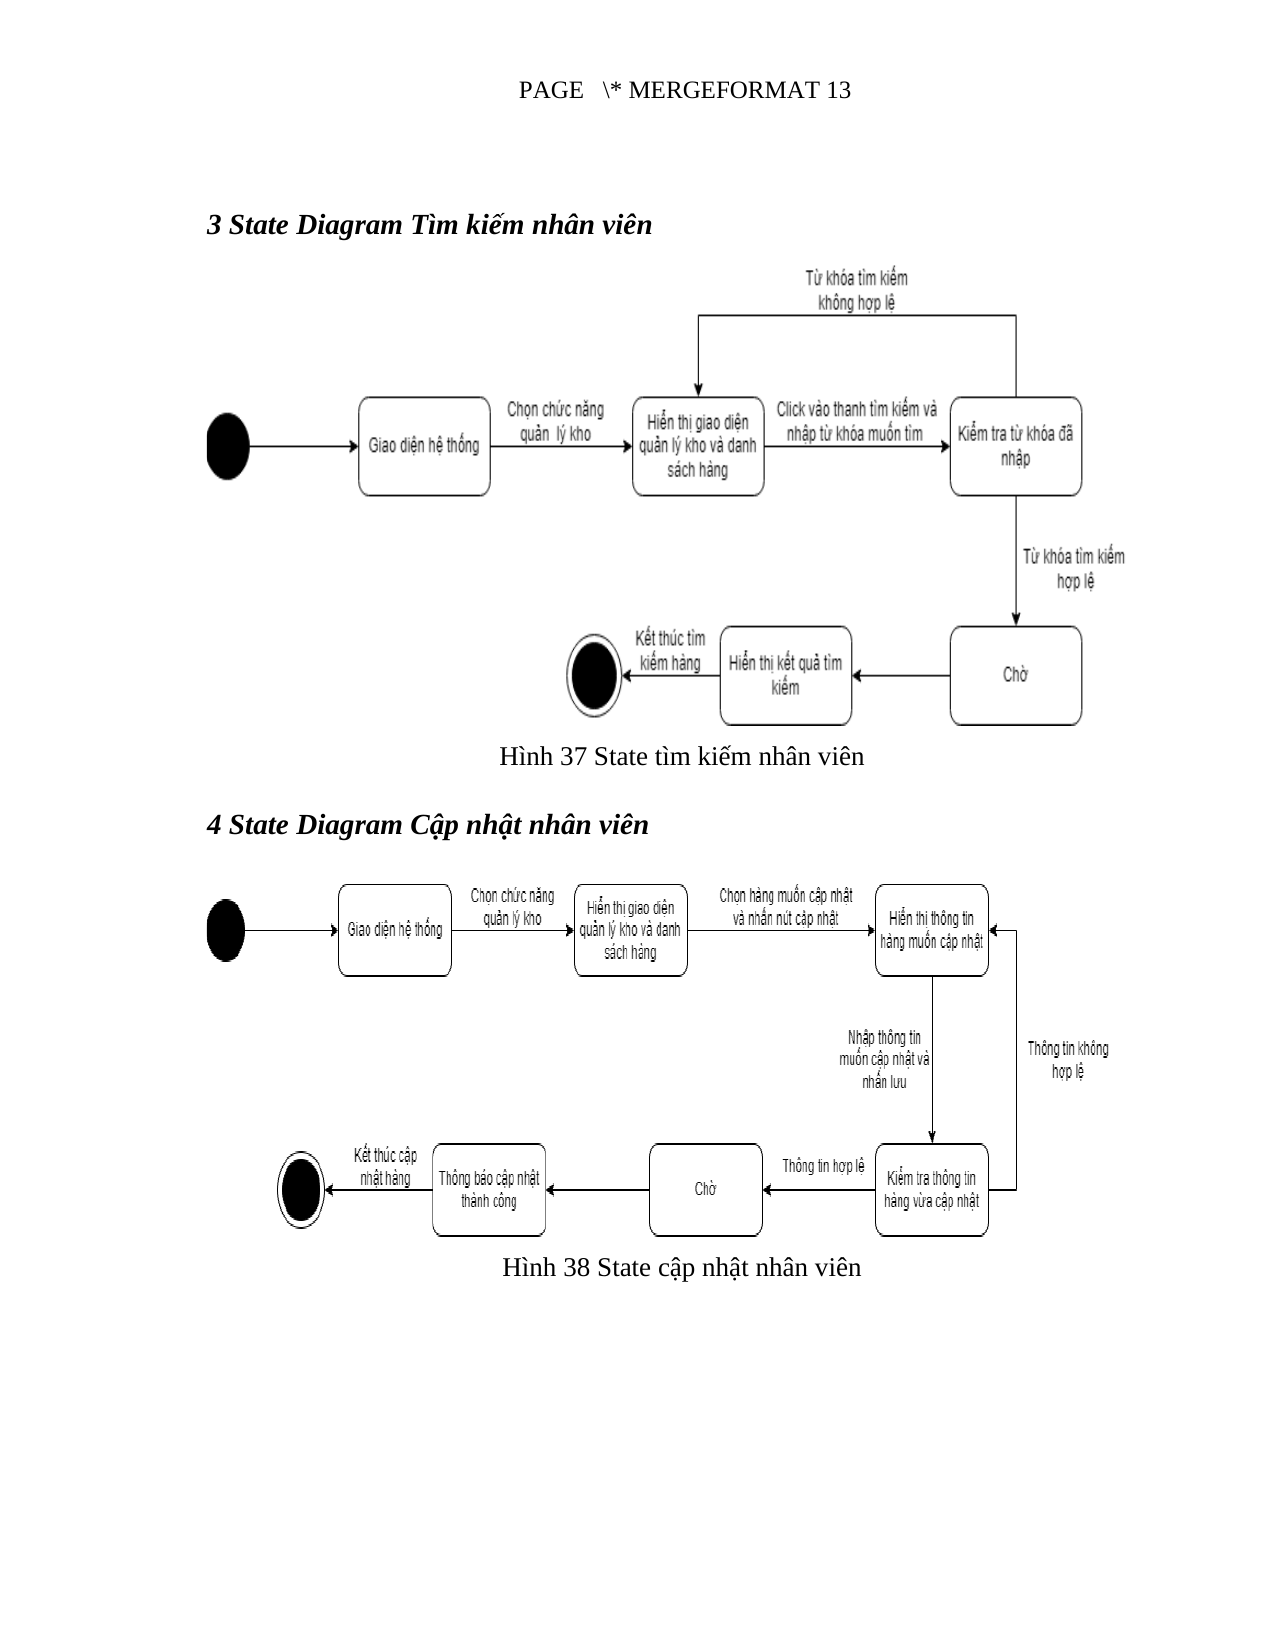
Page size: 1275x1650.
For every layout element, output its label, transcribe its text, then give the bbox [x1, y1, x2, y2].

text Hình 37 State tìm kiếm nhân viên [207, 740, 1157, 771]
text Hình 38 State cập nhật nhân viên [207, 1251, 1157, 1282]
picture [206, 857, 1111, 1237]
text 3 State Diagram Tìm kiếm nhân viên [207, 207, 1157, 240]
picture [206, 257, 1135, 726]
text 4 State Diagram Cập nhật nhân viên [207, 807, 1157, 841]
